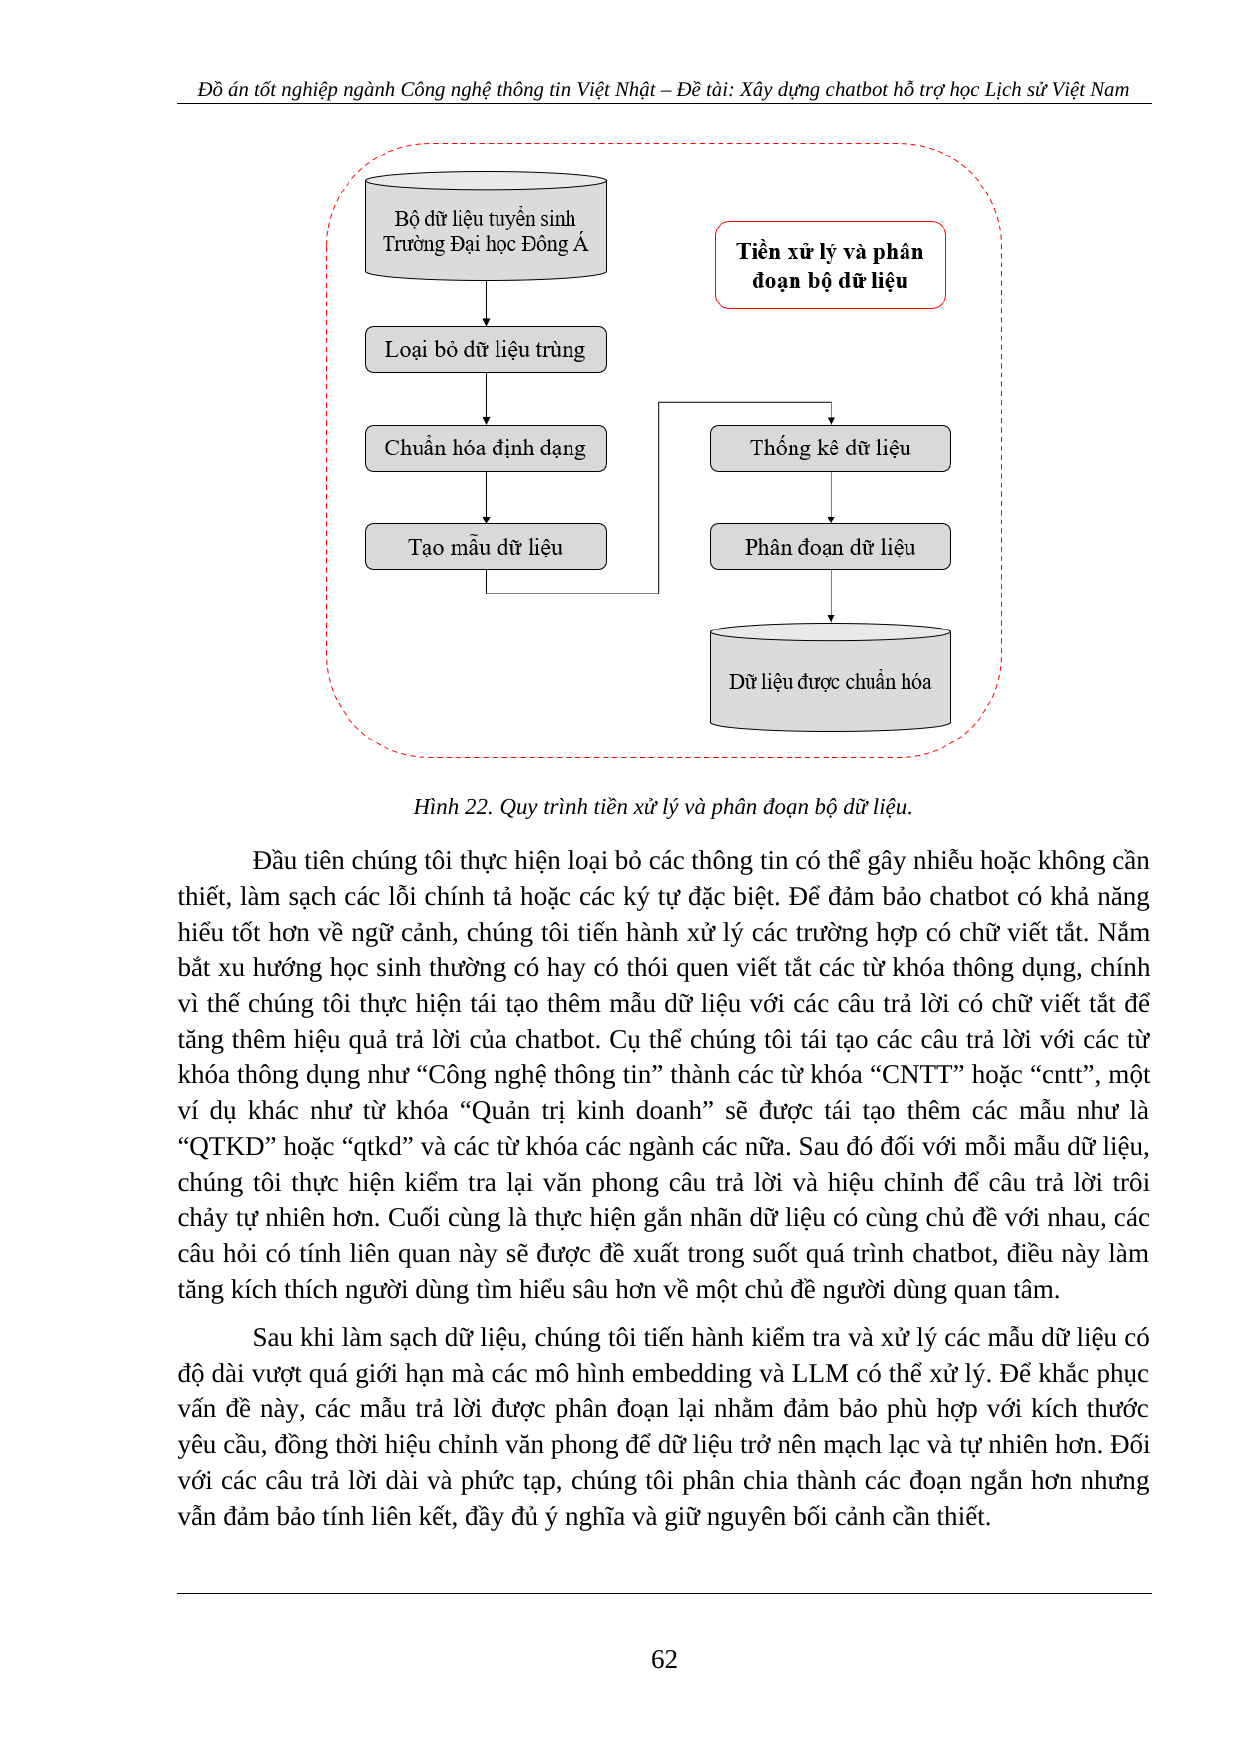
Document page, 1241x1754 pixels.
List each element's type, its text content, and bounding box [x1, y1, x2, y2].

picture [311, 119, 1018, 776]
text Đầu tiên chúng tôi thực hiện loại bỏ các thông tin có thể gây nhiễu hoặc không cần thiết, làm sạch các lỗi chính tả hoặc các ký tự đặc biệt. Để đảm bảo chatbot có khả năng hiểu tốt hơn về ngữ cảnh, chúng tôi tiến hành xử lý các trường hợp có chữ viết tắt. Nắm bắt xu hướng học sinh thường có hay có thói quen viết tắt các từ khóa thông dụng, chính vì thế chúng tôi thực hiện tái tạo thêm mẫu dữ liệu với các câu trả lời có chữ viết tắt để tăng thêm hiệu quả trả lời của chatbot. Cụ thể chúng tôi tái tạo các câu trả lời với các từ khóa thông dụng như “Công nghệ thông tin” thành các từ khóa “CNTT” hoặc “cntt”, một ví dụ khác như từ khóa “Quản trị kinh doanh” sẽ được tái tạo thêm các mẫu như là “QTKD” hoặc “qtkd” và các từ khóa các ngành các nữa. Sau đó đối với mỗi mẫu dữ liệu, chúng tôi thực hiện kiểm tra lại văn phong câu trả lời và hiệu chỉnh để câu trả lời trôi chảy tự nhiên hơn. Cuối cùng là thực hiện gắn nhãn dữ liệu có cùng chủ đề với nhau, các câu hỏi có tính liên quan này sẽ được đề xuất trong suốt quá trình chatbot, điều này làm tăng kích thích người dùng tìm hiểu sâu hơn về một chủ đề người dùng quan tâm. [177, 844, 1152, 1304]
text Sau khi làm sạch dữ liệu, chúng tôi tiến hành kiểm tra và xử lý các mẫu dữ liệu có độ dài vượt quá giới hạn mà các mô hình embedding và LLM có thể xử lý. Để khắc phục vấn đề này, các mẫu trả lời được phân đoạn lại nhằm đảm bảo phù hợp với kích thước yêu cầu, đồng thời hiệu chỉnh văn phong để dữ liệu trở nên mạch lạc và tự nhiên hơn. Đối với các câu trả lời dài và phức tạp, chúng tôi phân chia thành các đoạn ngắn hơn nhưng vẫn đảm bảo tính liên kết, đầy đủ ý nghĩa và giữ nguyên bối cảnh cần thiết. [177, 1321, 1152, 1531]
